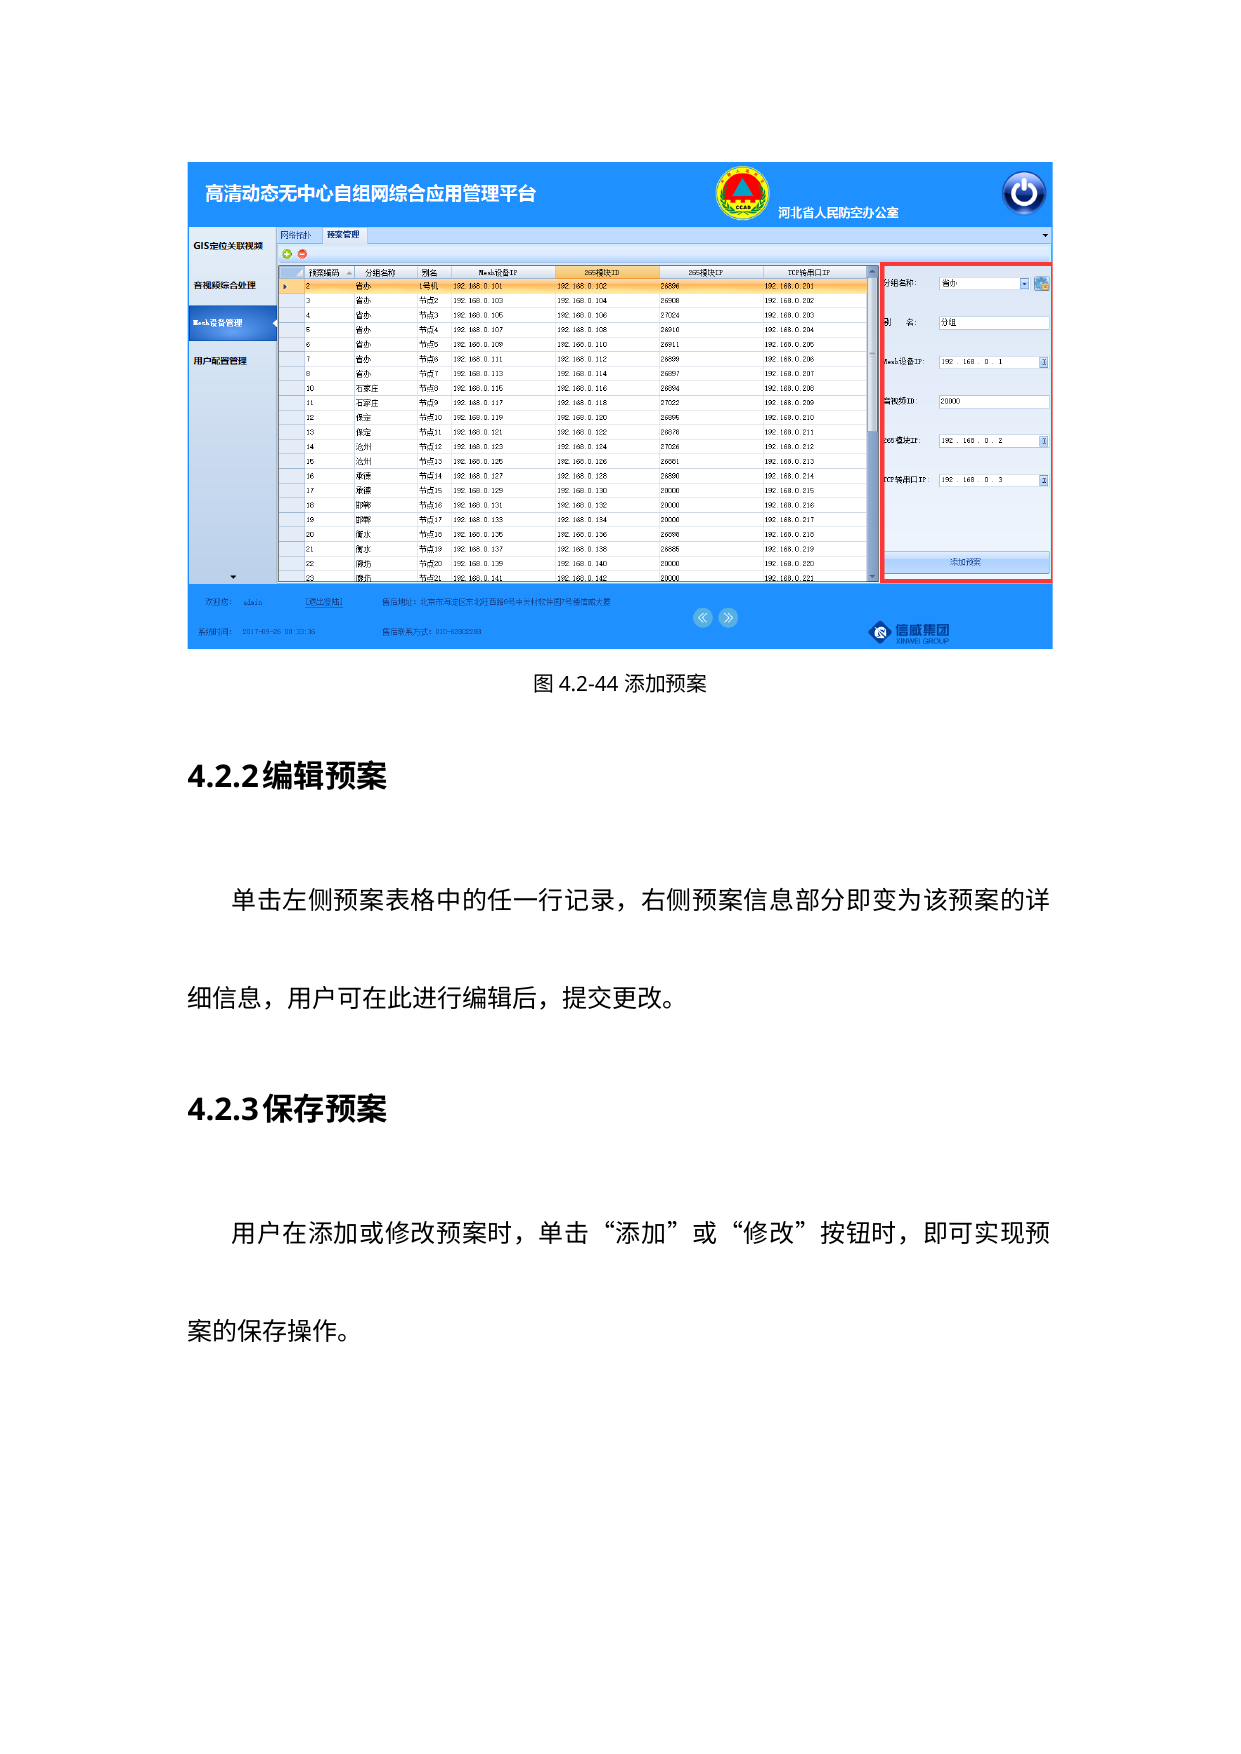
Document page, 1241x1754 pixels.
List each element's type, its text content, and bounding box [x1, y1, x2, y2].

picture [187, 162, 1053, 649]
text 用户在添加或修改预案时，单击“添加”或“修改”按钮时，即可实现预案的保存操作。 [187, 1199, 1053, 1362]
subtitle 保存预案 [187, 1074, 1053, 1139]
subtitle 编辑预案 [187, 741, 1053, 806]
text 单击左侧预案表格中的任一行记录，右侧预案信息部分即变为该预案的详细信息，用户可在此进行编辑后，提交更改。 [187, 866, 1053, 1029]
